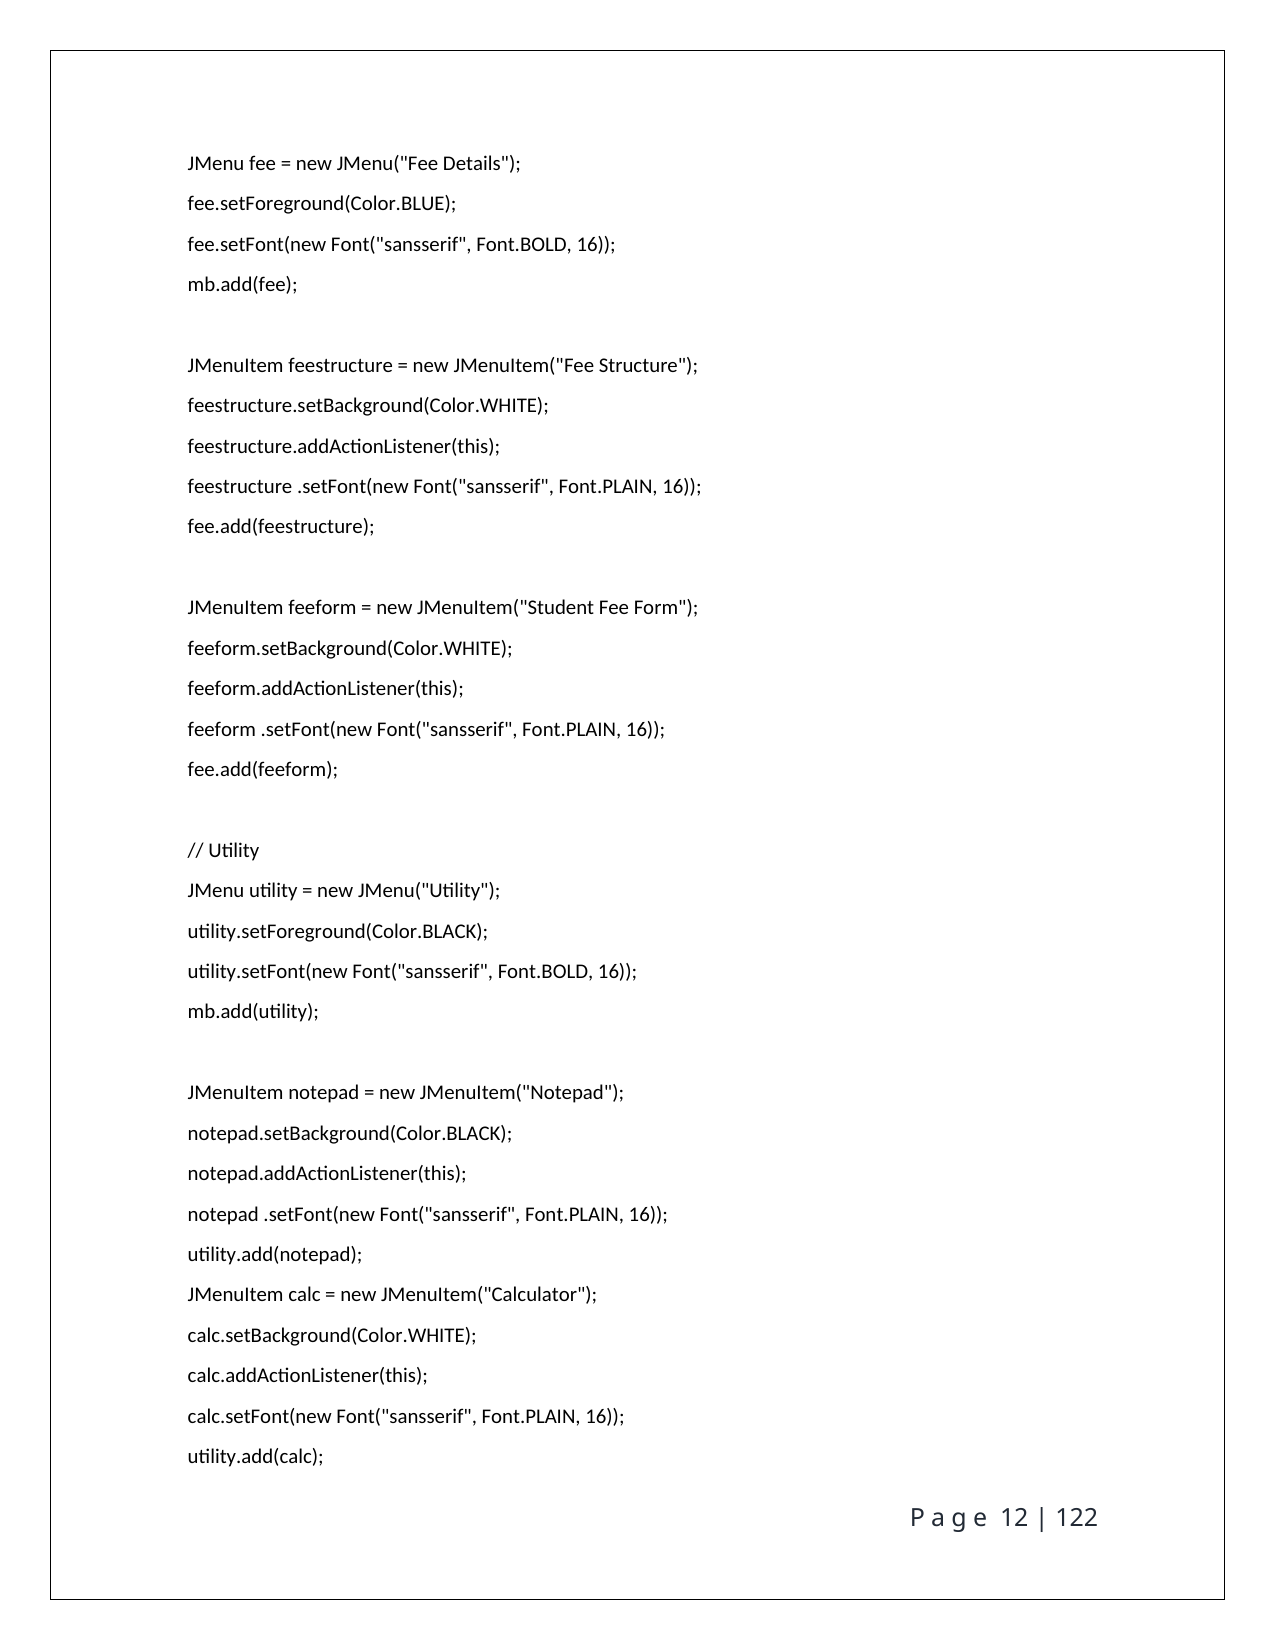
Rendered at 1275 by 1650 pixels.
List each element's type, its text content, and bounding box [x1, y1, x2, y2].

text fee.setForeground(Color.BLUE); [150, 190, 1125, 216]
text feestructure .setFont(new Font("sansserif", Font.PLAIN, 16)); [150, 473, 1125, 499]
text feestructure.addActionListener(this); [150, 433, 1125, 458]
text utility.setForeground(Color.BLACK); [150, 918, 1125, 943]
text JMenuItem feestructure = new JMenuItem("Fee Structure"); [150, 352, 1125, 377]
text feeform.addActionListener(this); [150, 675, 1125, 701]
text utility.add(notepad); [150, 1241, 1125, 1267]
text notepad.setBackground(Color.BLACK); [150, 1120, 1125, 1145]
text fee.add(feestructure); [150, 514, 1125, 539]
text JMenu fee = new JMenu("Fee Details"); [150, 150, 1125, 175]
text mb.add(utility); [150, 999, 1125, 1024]
text JMenu utility = new JMenu("Utility"); [150, 877, 1125, 903]
text mb.add(fee); [150, 271, 1125, 297]
text utility.setFont(new Font("sansserif", Font.BOLD, 16)); [150, 958, 1125, 984]
text calc.setFont(new Font("sansserif", Font.PLAIN, 16)); [150, 1403, 1125, 1428]
text JMenuItem calc = new JMenuItem("Calculator"); [150, 1282, 1125, 1307]
text feestructure.setBackground(Color.WHITE); [150, 392, 1125, 418]
text notepad.addActionListener(this); [150, 1160, 1125, 1186]
text // Utility [150, 837, 1125, 862]
text fee.add(feeform); [150, 756, 1125, 782]
text JMenuItem notepad = new JMenuItem("Notepad"); [150, 1079, 1125, 1105]
text notepad .setFont(new Font("sansserif", Font.PLAIN, 16)); [150, 1201, 1125, 1226]
text feeform.setBackground(Color.WHITE); [150, 635, 1125, 660]
text calc.setBackground(Color.WHITE); [150, 1322, 1125, 1347]
text JMenuItem feeform = new JMenuItem("Student Fee Form"); [150, 594, 1125, 620]
text utility.add(calc); [150, 1443, 1125, 1469]
text fee.setFont(new Font("sansserif", Font.BOLD, 16)); [150, 231, 1125, 256]
text calc.addActionListener(this); [150, 1362, 1125, 1388]
text feeform .setFont(new Font("sansserif", Font.PLAIN, 16)); [150, 716, 1125, 741]
